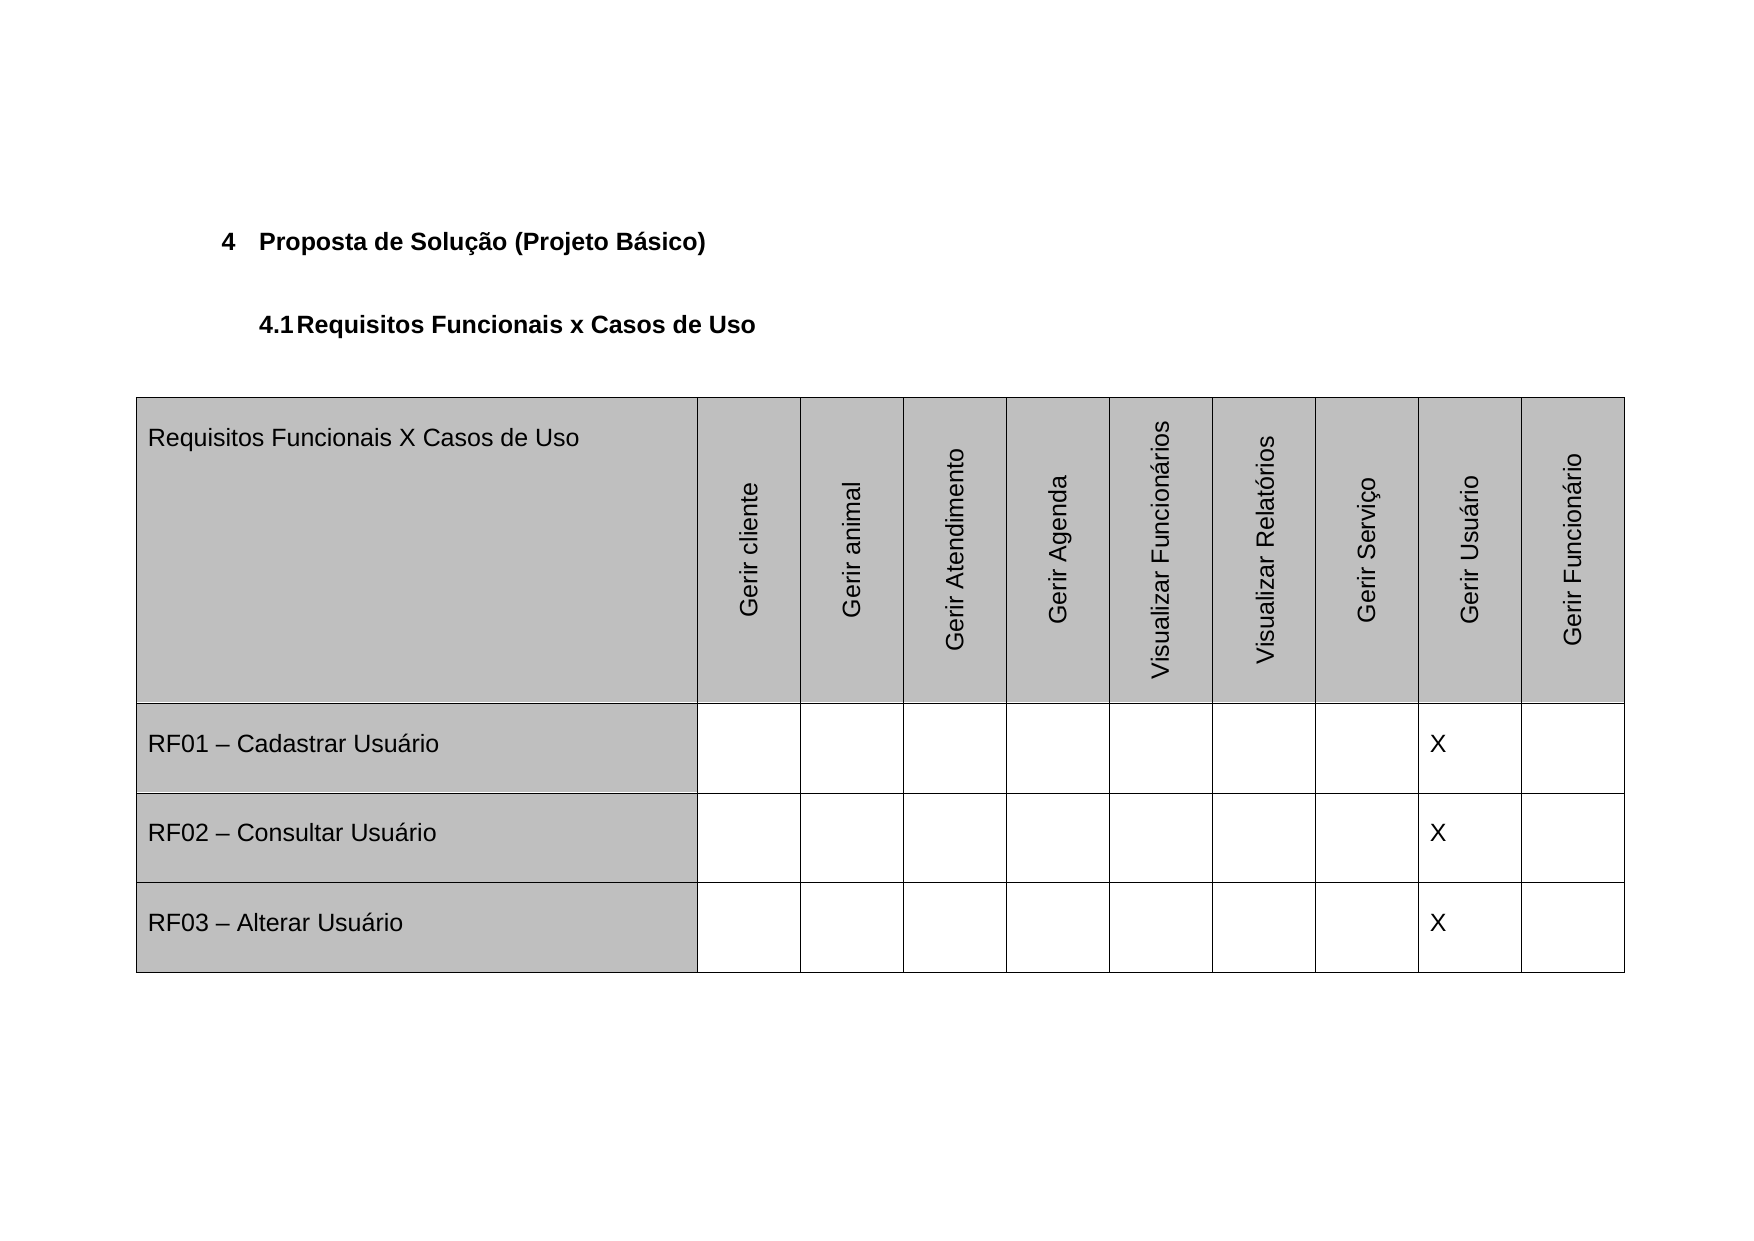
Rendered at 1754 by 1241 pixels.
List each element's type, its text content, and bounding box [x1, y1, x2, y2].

subtitle Proposta de Solução (Projeto Básico) [221, 227, 1606, 256]
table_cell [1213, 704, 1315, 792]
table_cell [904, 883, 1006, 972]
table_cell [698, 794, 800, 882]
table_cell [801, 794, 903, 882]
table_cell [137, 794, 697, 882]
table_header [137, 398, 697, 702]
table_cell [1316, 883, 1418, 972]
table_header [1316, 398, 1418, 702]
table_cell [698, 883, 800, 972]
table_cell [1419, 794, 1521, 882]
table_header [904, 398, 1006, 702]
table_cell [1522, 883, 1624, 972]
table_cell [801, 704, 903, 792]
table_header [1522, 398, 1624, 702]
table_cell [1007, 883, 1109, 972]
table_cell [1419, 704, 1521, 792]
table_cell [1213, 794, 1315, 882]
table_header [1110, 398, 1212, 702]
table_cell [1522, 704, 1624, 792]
subtitle Requisitos Funcionais x Casos de Uso [259, 310, 1606, 339]
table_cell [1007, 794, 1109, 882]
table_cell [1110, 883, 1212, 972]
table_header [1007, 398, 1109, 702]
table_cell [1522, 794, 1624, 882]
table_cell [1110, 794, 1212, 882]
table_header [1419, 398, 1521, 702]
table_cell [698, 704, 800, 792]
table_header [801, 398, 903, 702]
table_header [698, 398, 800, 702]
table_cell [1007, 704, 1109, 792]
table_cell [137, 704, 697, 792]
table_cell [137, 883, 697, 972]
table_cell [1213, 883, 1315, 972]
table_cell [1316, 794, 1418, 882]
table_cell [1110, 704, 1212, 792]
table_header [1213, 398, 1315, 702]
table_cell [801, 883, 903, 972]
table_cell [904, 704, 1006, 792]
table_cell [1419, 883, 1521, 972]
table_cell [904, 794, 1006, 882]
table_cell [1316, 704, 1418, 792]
